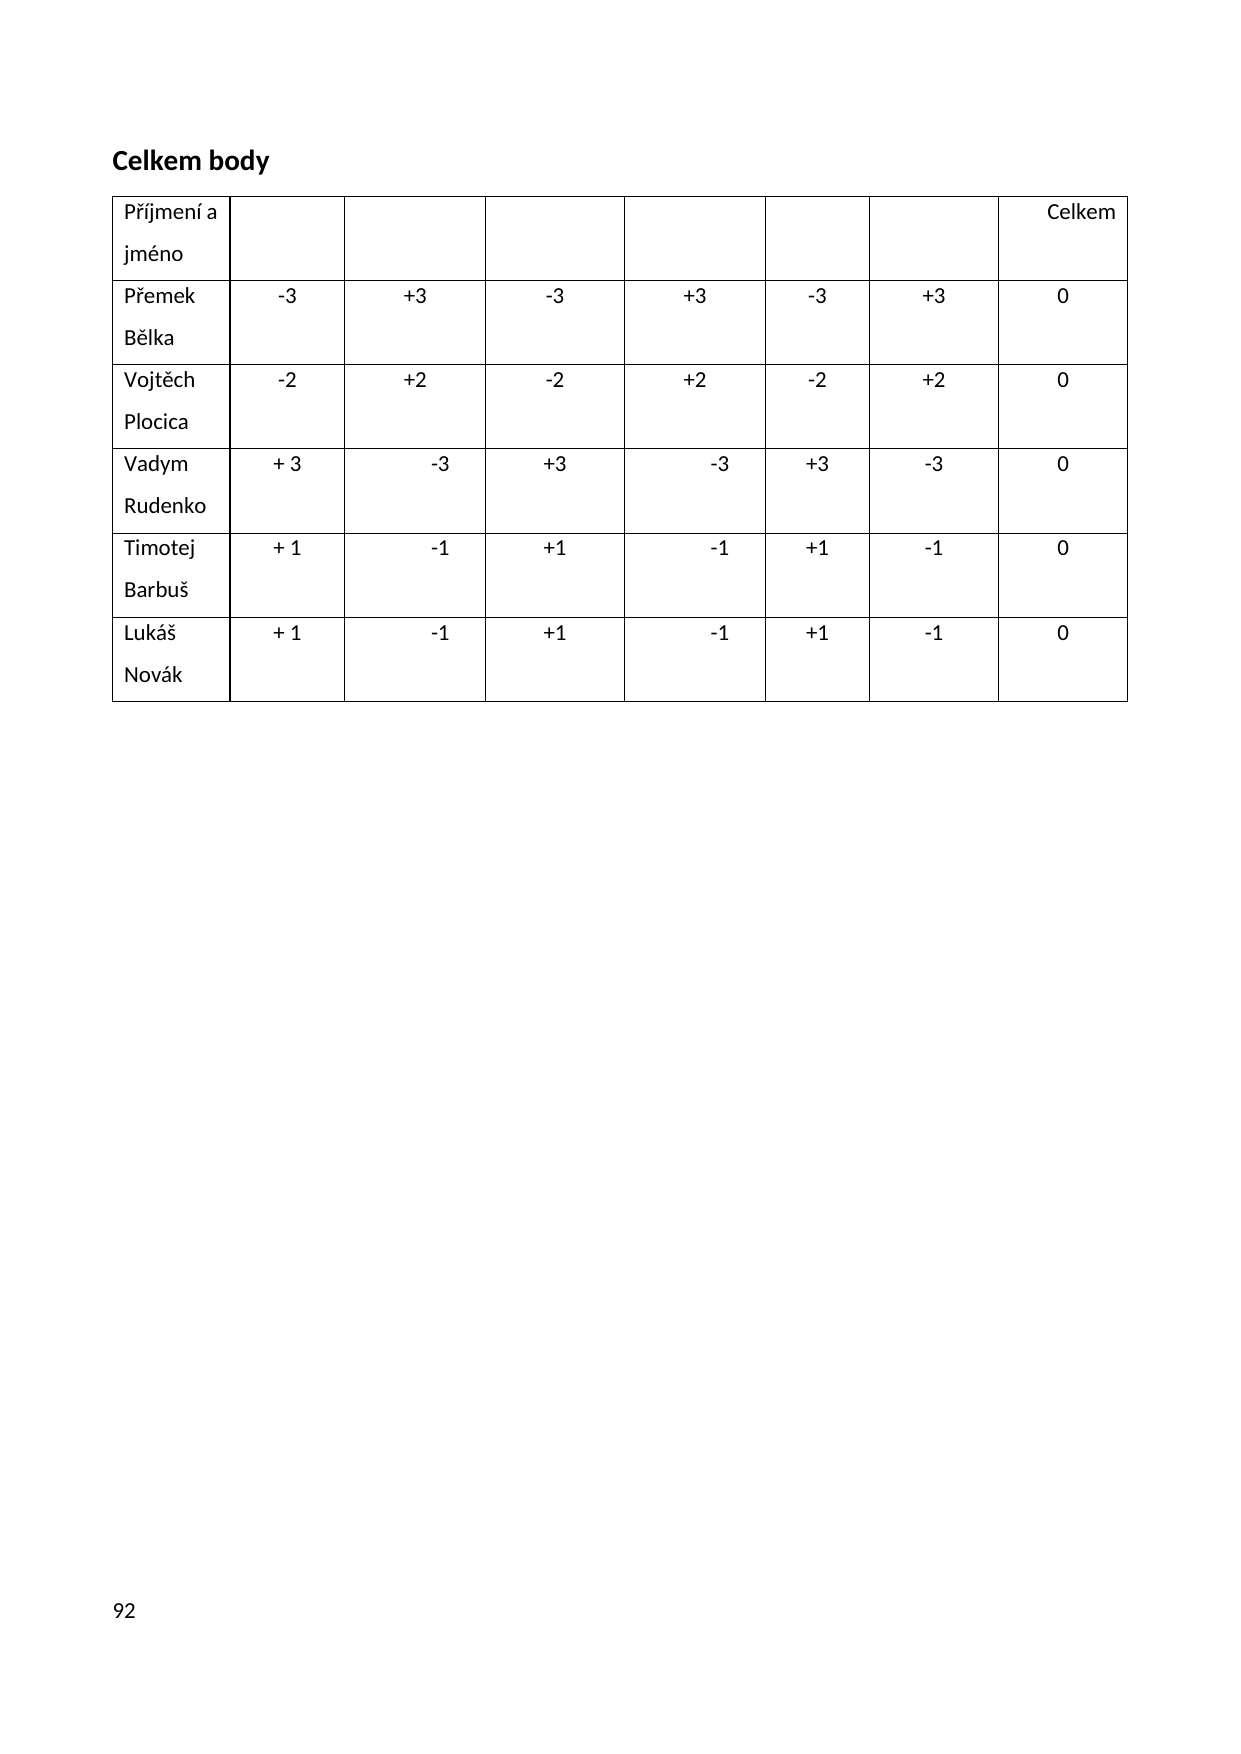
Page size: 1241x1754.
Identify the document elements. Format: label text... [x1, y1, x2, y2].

table_cell -2 [766, 365, 869, 448]
table_header [625, 197, 765, 280]
table_cell +2 [625, 365, 765, 448]
table_cell +3 [870, 281, 998, 364]
table_cell +2 [870, 365, 998, 448]
table_cell -3 [766, 281, 869, 364]
table_header [870, 197, 998, 280]
table_cell Timotej Barbuš [113, 534, 229, 617]
table_cell -3 [870, 449, 998, 532]
table_cell -3 [625, 449, 765, 532]
table_cell -1 [345, 534, 485, 617]
table_cell -1 [625, 534, 765, 617]
table_cell +1 [486, 534, 624, 617]
table_cell -2 [231, 365, 344, 448]
table_cell -3 [345, 449, 485, 532]
table_header Celkem [999, 197, 1127, 280]
table_cell +1 [766, 618, 869, 701]
table_cell + 1 [231, 534, 344, 617]
table_header Příjmení a jméno [113, 197, 229, 280]
table_cell 0 [999, 534, 1127, 617]
table_header [486, 197, 624, 280]
table_cell -3 [486, 281, 624, 364]
table_cell Lukáš Novák [113, 618, 229, 701]
table_header [345, 197, 485, 280]
table_cell 0 [999, 365, 1127, 448]
table_cell +3 [486, 449, 624, 532]
table_header [766, 197, 869, 280]
table_cell -1 [625, 618, 765, 701]
table_cell +3 [625, 281, 765, 364]
table_cell +2 [345, 365, 485, 448]
table_cell Vojtěch Plocica [113, 365, 229, 448]
table_cell +1 [766, 534, 869, 617]
table_cell +3 [345, 281, 485, 364]
table_cell + 1 [231, 618, 344, 701]
table_cell -1 [870, 618, 998, 701]
table_cell + 3 [231, 449, 344, 532]
table_cell +3 [766, 449, 869, 532]
table_cell 0 [999, 281, 1127, 364]
table_cell -2 [486, 365, 624, 448]
table_cell +1 [486, 618, 624, 701]
table_cell -1 [870, 534, 998, 617]
table_cell -3 [231, 281, 344, 364]
table_header [231, 197, 344, 280]
table_cell Vadym Rudenko [113, 449, 229, 532]
text Celkem body [112, 142, 1128, 178]
table_cell Přemek Bělka [113, 281, 229, 364]
table_cell 0 [999, 449, 1127, 532]
table_cell 0 [999, 618, 1127, 701]
table_cell -1 [345, 618, 485, 701]
